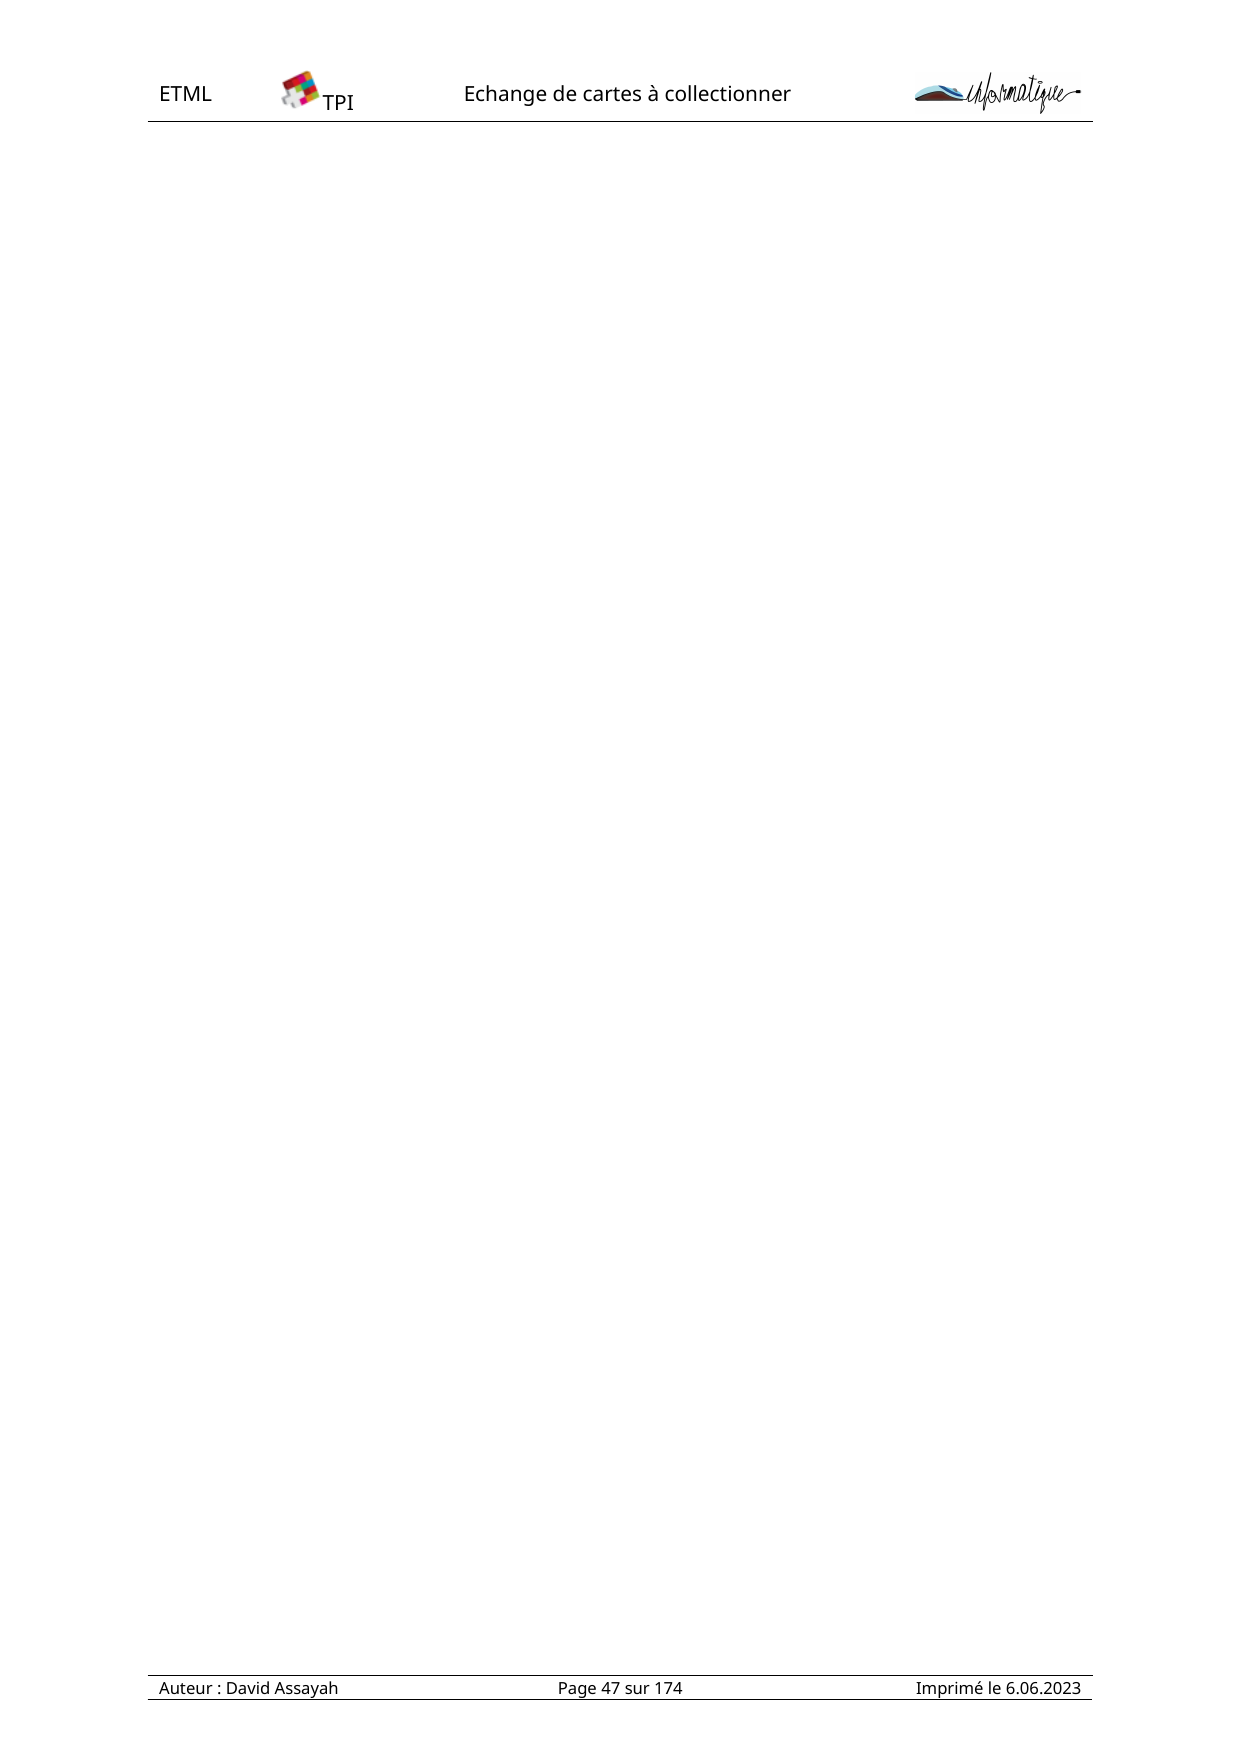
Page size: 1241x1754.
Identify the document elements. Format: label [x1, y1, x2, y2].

picture [276, 69, 323, 111]
